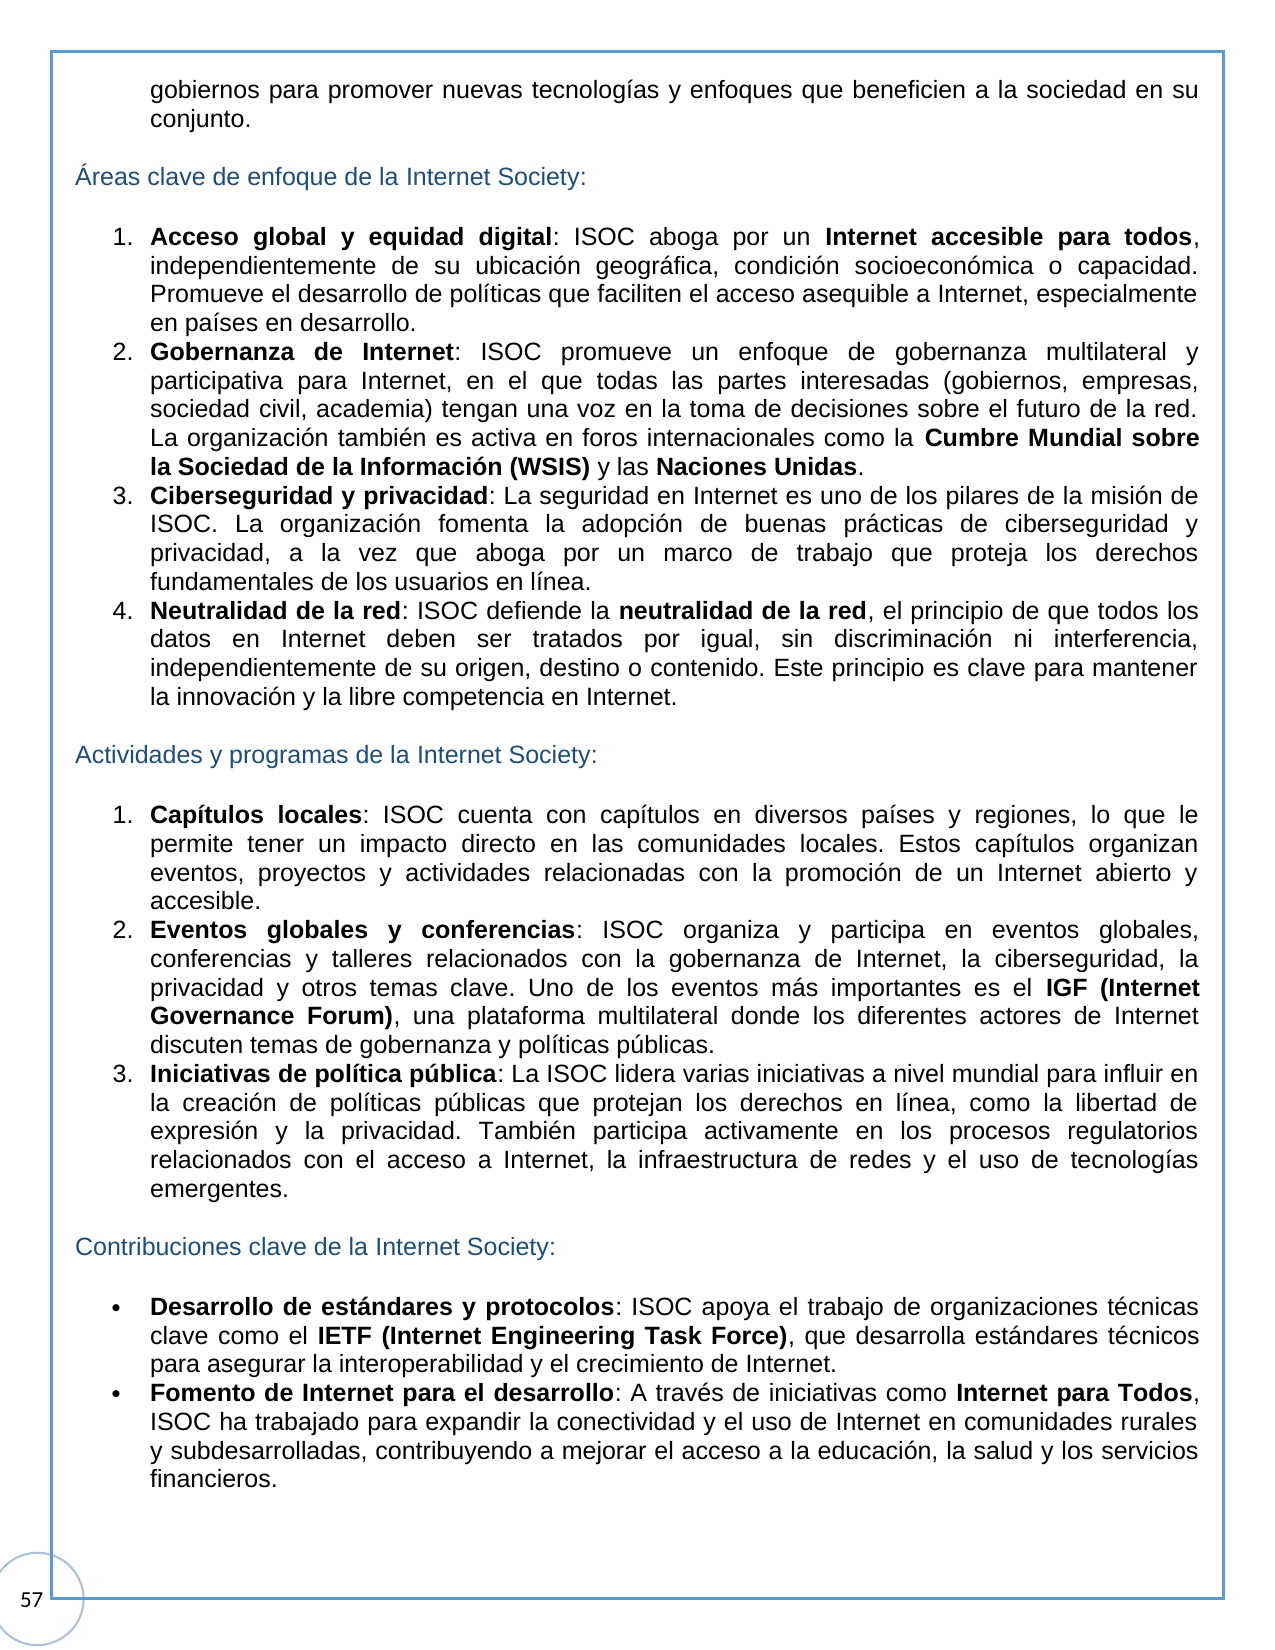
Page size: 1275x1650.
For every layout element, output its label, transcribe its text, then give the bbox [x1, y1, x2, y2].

list Fomento de Internet para el desarrollo: A través de iniciativas como Internet para Todos, ISOC ha trabajado para expandir la conectividad y el uso de Internet en comunidades rurales y subdesarrolladas, contribuyendo a mejorar el acceso a la educación, la salud y los servicios financieros. [112, 1378, 1200, 1493]
list Eventos globales y conferencias: ISOC organiza y participa en eventos globales, conferencias y talleres relacionados con la gobernanza de Internet, la ciberseguridad, la privacidad y otros temas clave. Uno de los eventos más importantes es el IGF (Internet Governance Forum), una plataforma multilateral donde los diferentes actores de Internet discuten temas de gobernanza y políticas públicas. [112, 915, 1200, 1059]
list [112, 75, 1200, 132]
list Gobernanza de Internet: ISOC promueve un enfoque de gobernanza multilateral y participativa para Internet, en el que todas las partes interesadas (gobiernos, empresas, sociedad civil, academia) tengan una voz en la toma de decisiones sobre el futuro de la red. La organización también es activa en foros internacionales como la Cumbre Mundial sobre la Sociedad de la Información (WSIS) y las Naciones Unidas. [112, 337, 1200, 481]
list Iniciativas de política pública: La ISOC lidera varias iniciativas a nivel mundial para influir en la creación de políticas públicas que protejan los derechos en línea, como la libertad de expresión y la privacidad. También participa activamente en los procesos regulatorios relacionados con el acceso a Internet, la infraestructura de redes y el uso de tecnologías emergentes. [112, 1059, 1200, 1202]
list Desarrollo de estándares y protocolos: ISOC apoya el trabajo de organizaciones técnicas clave como el IETF (Internet Engineering Task Force), que desarrolla estándares técnicos para asegurar la interoperabilidad y el crecimiento de Internet. [112, 1292, 1200, 1378]
list Capítulos locales: ISOC cuenta con capítulos en diversos países y regiones, lo que le permite tener un impacto directo en las comunidades locales. Estos capítulos organizan eventos, proyectos y actividades relacionadas con la promoción de un Internet abierto y accesible. [112, 800, 1200, 915]
list Ciberseguridad y privacidad: La seguridad en Internet es uno de los pilares de la misión de ISOC. La organización fomenta la adopción de buenas prácticas de ciberseguridad y privacidad, a la vez que aboga por un marco de trabajo que proteja los derechos fundamentales de los usuarios en línea. [112, 481, 1200, 596]
list Acceso global y equidad digital: ISOC aboga por un Internet accesible para todos, independientemente de su ubicación geográfica, condición socioeconómica o capacidad. Promueve el desarrollo de políticas que faciliten el acceso asequible a Internet, especialmente en países en desarrollo. [112, 222, 1200, 337]
subtitle Contribuciones clave de la Internet Society: [75, 1232, 1200, 1260]
subtitle Áreas clave de enfoque de la Internet Society: [75, 162, 1200, 190]
subtitle Actividades y programas de la Internet Society: [75, 740, 1200, 768]
list Neutralidad de la red: ISOC defiende la neutralidad de la red, el principio de que todos los datos en Internet deben ser tratados por igual, sin discriminación ni interferencia, independientemente de su origen, destino o contenido. Este principio es clave para mantener la innovación y la libre competencia en Internet. [112, 596, 1200, 711]
